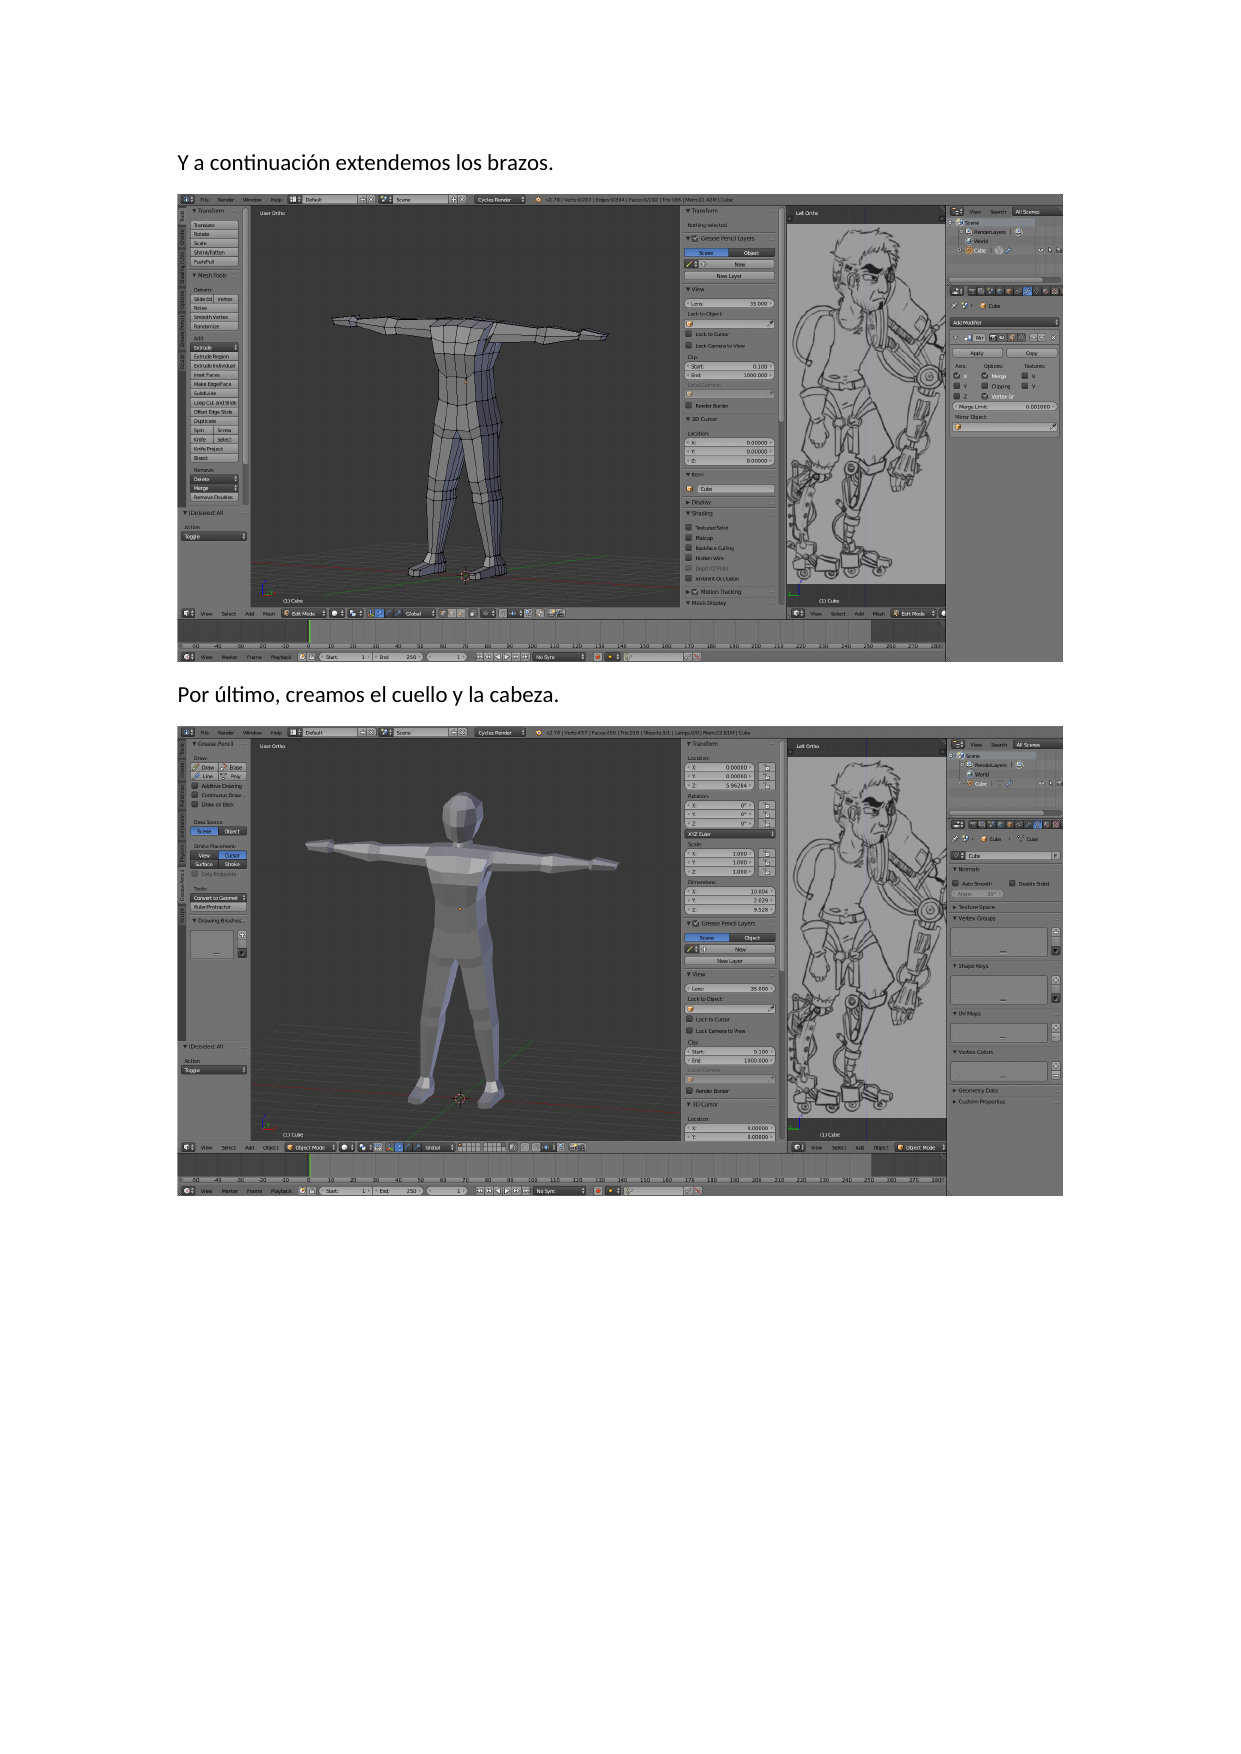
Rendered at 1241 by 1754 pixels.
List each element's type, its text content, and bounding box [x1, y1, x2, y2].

text Por último, creamos el cuello y la cabeza. [177, 680, 1063, 708]
picture [177, 194, 1063, 662]
picture [177, 726, 1063, 1196]
text Y a continuación extendemos los brazos. [177, 148, 1063, 176]
